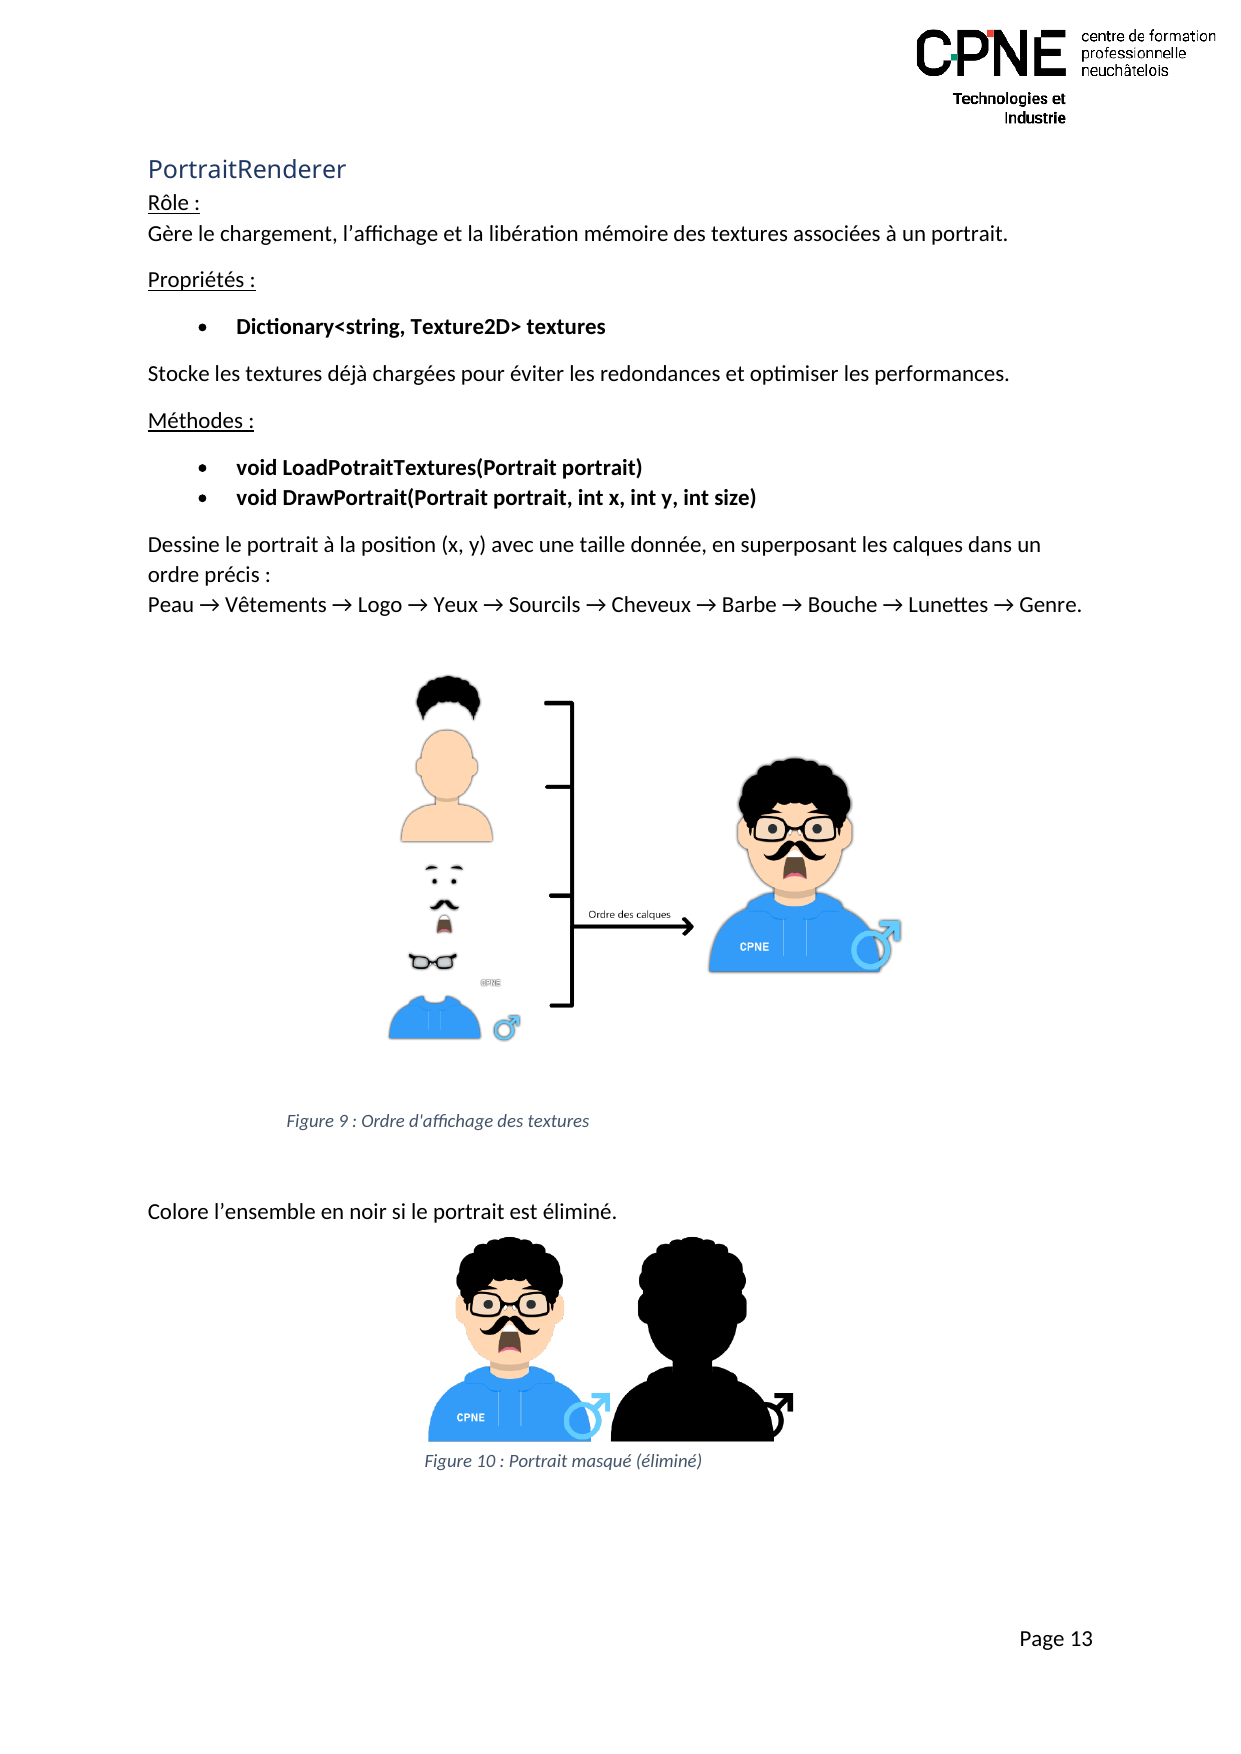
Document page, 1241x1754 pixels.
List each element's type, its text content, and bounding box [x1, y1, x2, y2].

picture [422, 1234, 797, 1454]
picture [916, 29, 1216, 124]
text Colore l’ensemble en noir si le portrait est éliminé. [148, 1197, 1093, 1226]
list void LoadPotraitTextures(Portrait portrait) [199, 453, 1093, 481]
text Dessine le portrait à la position (x, y) avec une taille donnée, en superposant les calques dans un ordre précis : Peau → Vêtements → Logo → Yeux → Sourcils → Cheveux → Barbe → Bouche → Lunettes → Genre. [148, 530, 1093, 619]
picture [286, 630, 951, 1100]
list void DrawPortrait(Portrait portrait, int x, int y, int size) [199, 483, 1093, 511]
subtitle PortraitRenderer [148, 152, 1093, 186]
text Propriétés : [148, 266, 1093, 294]
list Dictionary<string, Texture2D> textures [199, 312, 1093, 341]
text Rôle : Gère le chargement, l’affichage et la libération mémoire des textures associées à un portrait. [148, 188, 1093, 247]
text Méthodes : [148, 406, 1093, 434]
text Stocke les textures déjà chargées pour éviter les redondances et optimiser les performances. [148, 359, 1093, 387]
